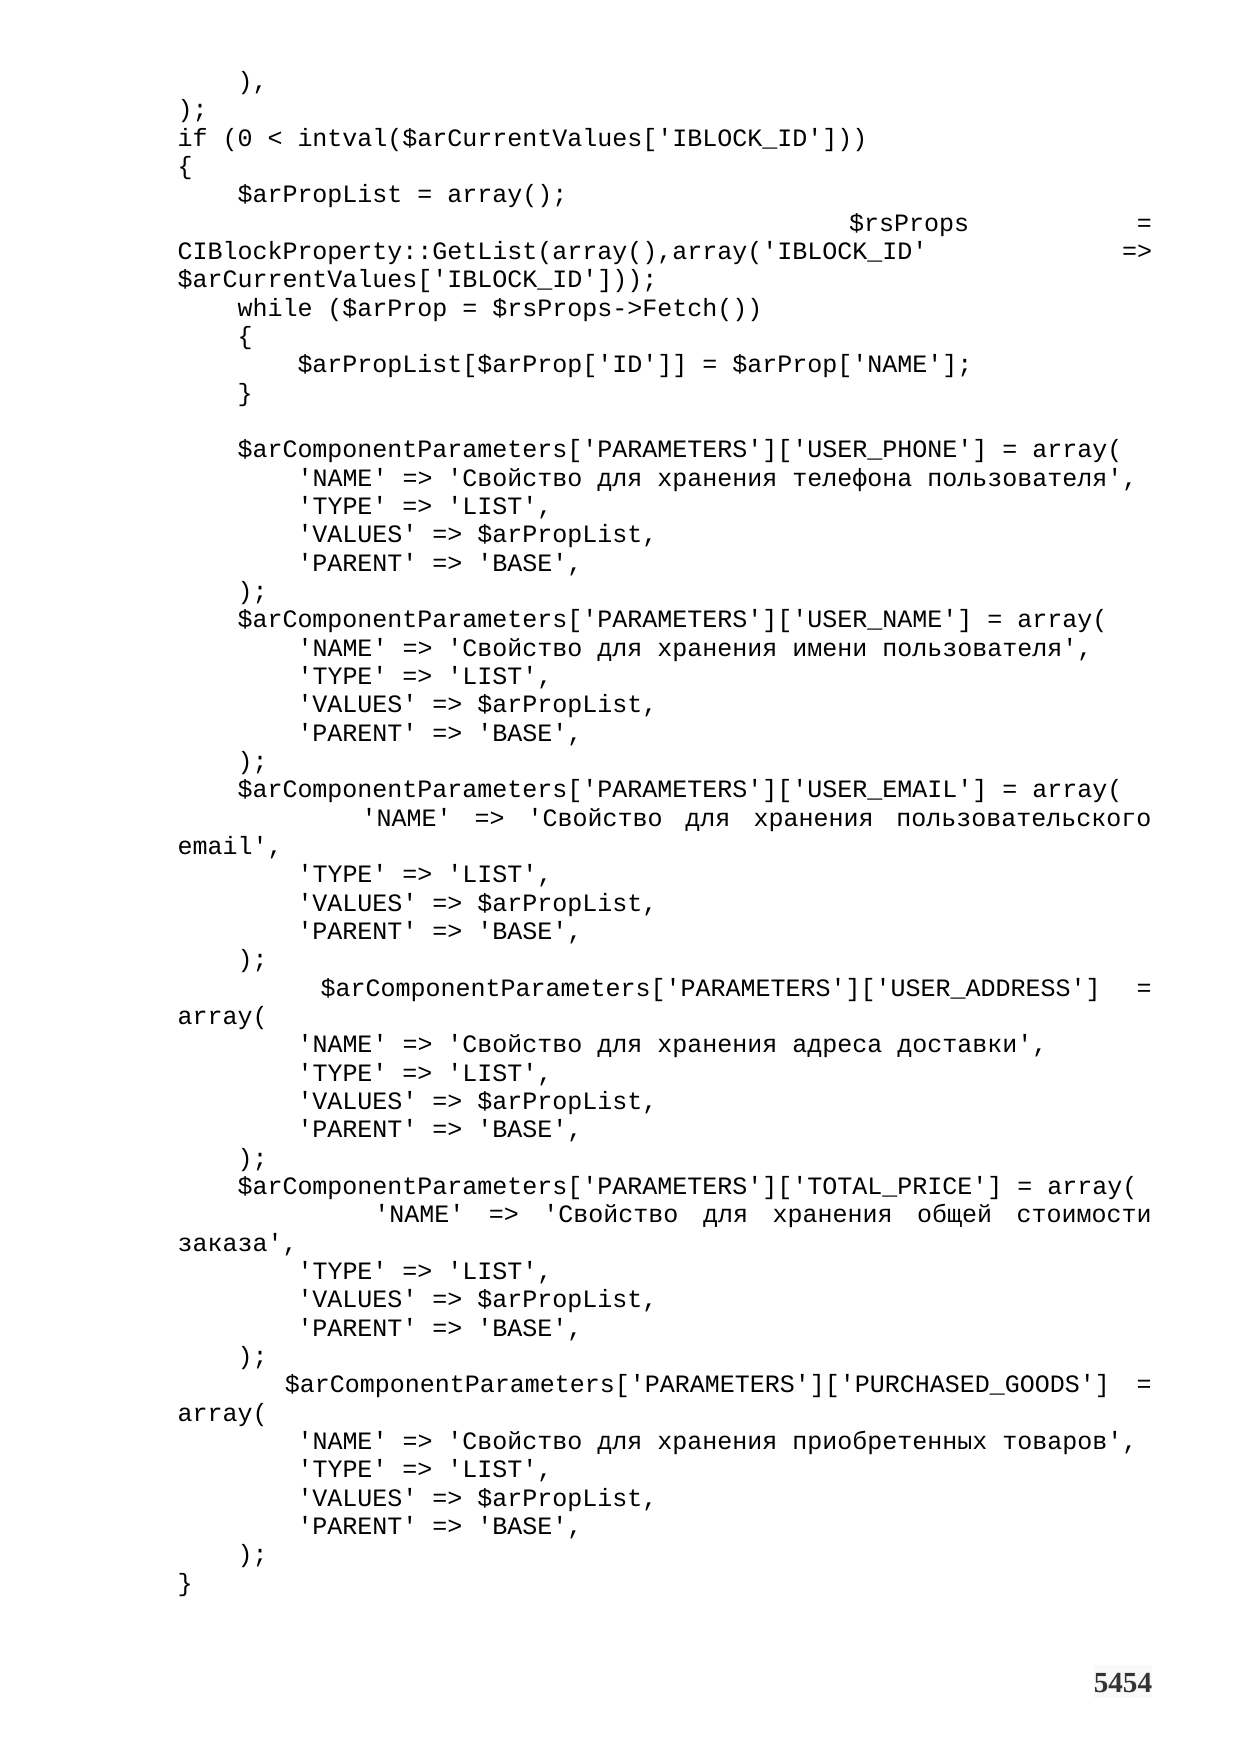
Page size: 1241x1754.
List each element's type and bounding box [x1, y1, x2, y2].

table_header [166, 69, 1163, 1599]
